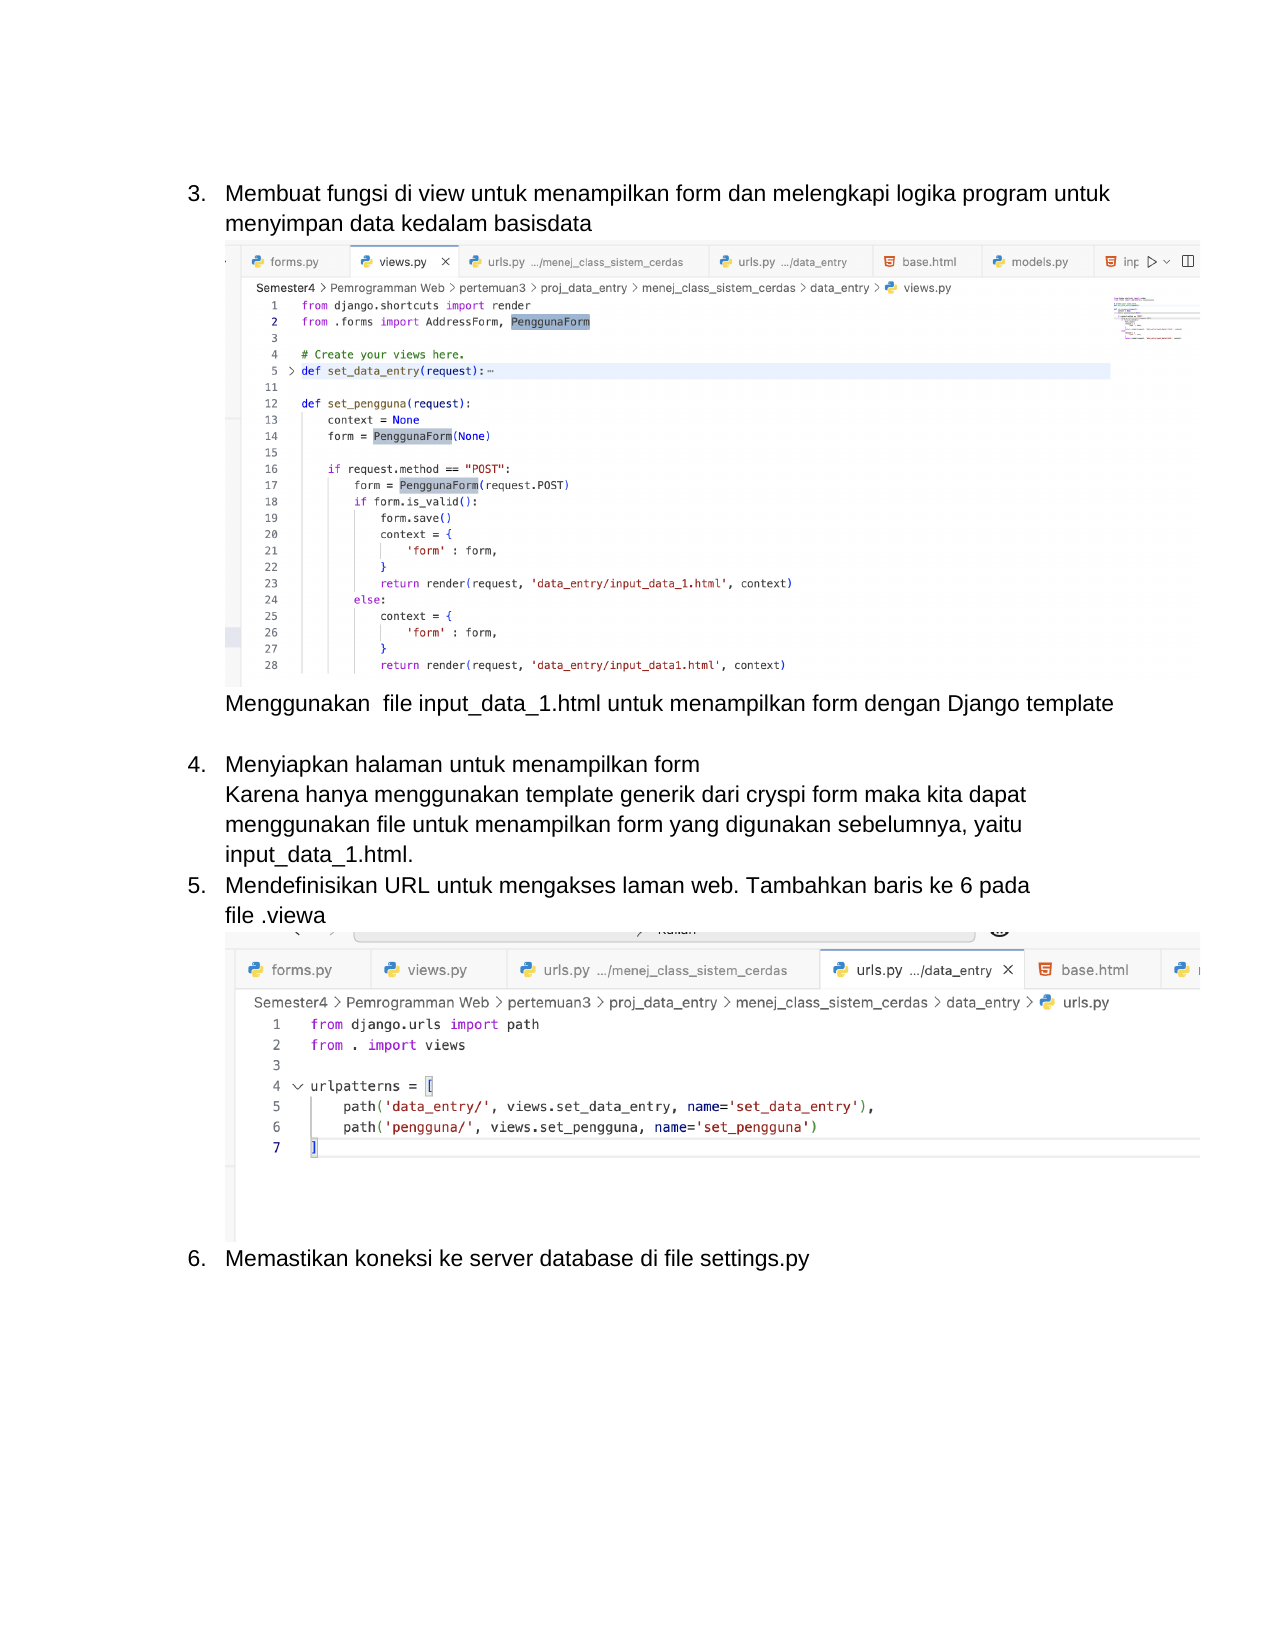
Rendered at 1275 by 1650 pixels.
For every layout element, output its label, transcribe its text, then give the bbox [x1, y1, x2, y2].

text Karena hanya menggunakan template generik dari cryspi form maka kita dapat menggunakan file untuk menampilkan form yang digunakan sebelumnya, yaitu input_data_1.html. [225, 781, 1125, 868]
picture [225, 932, 1200, 1242]
list Menyiapkan halaman untuk menampilkan form [187, 751, 1125, 777]
picture [225, 240, 1200, 687]
list Mendefinisikan URL untuk mengakses laman web. Tambahkan baris ke 6 pada file .viewa [187, 872, 1125, 928]
list Memastikan koneksi ke server database di file settings.py [187, 1245, 1125, 1271]
text Menggunakan file input_data_1.html untuk menampilkan form dengan Django template [225, 690, 1125, 717]
list Membuat fungsi di view untuk menampilkan form dan melengkapi logika program untuk menyimpan data kedalam basisdata [187, 180, 1125, 237]
